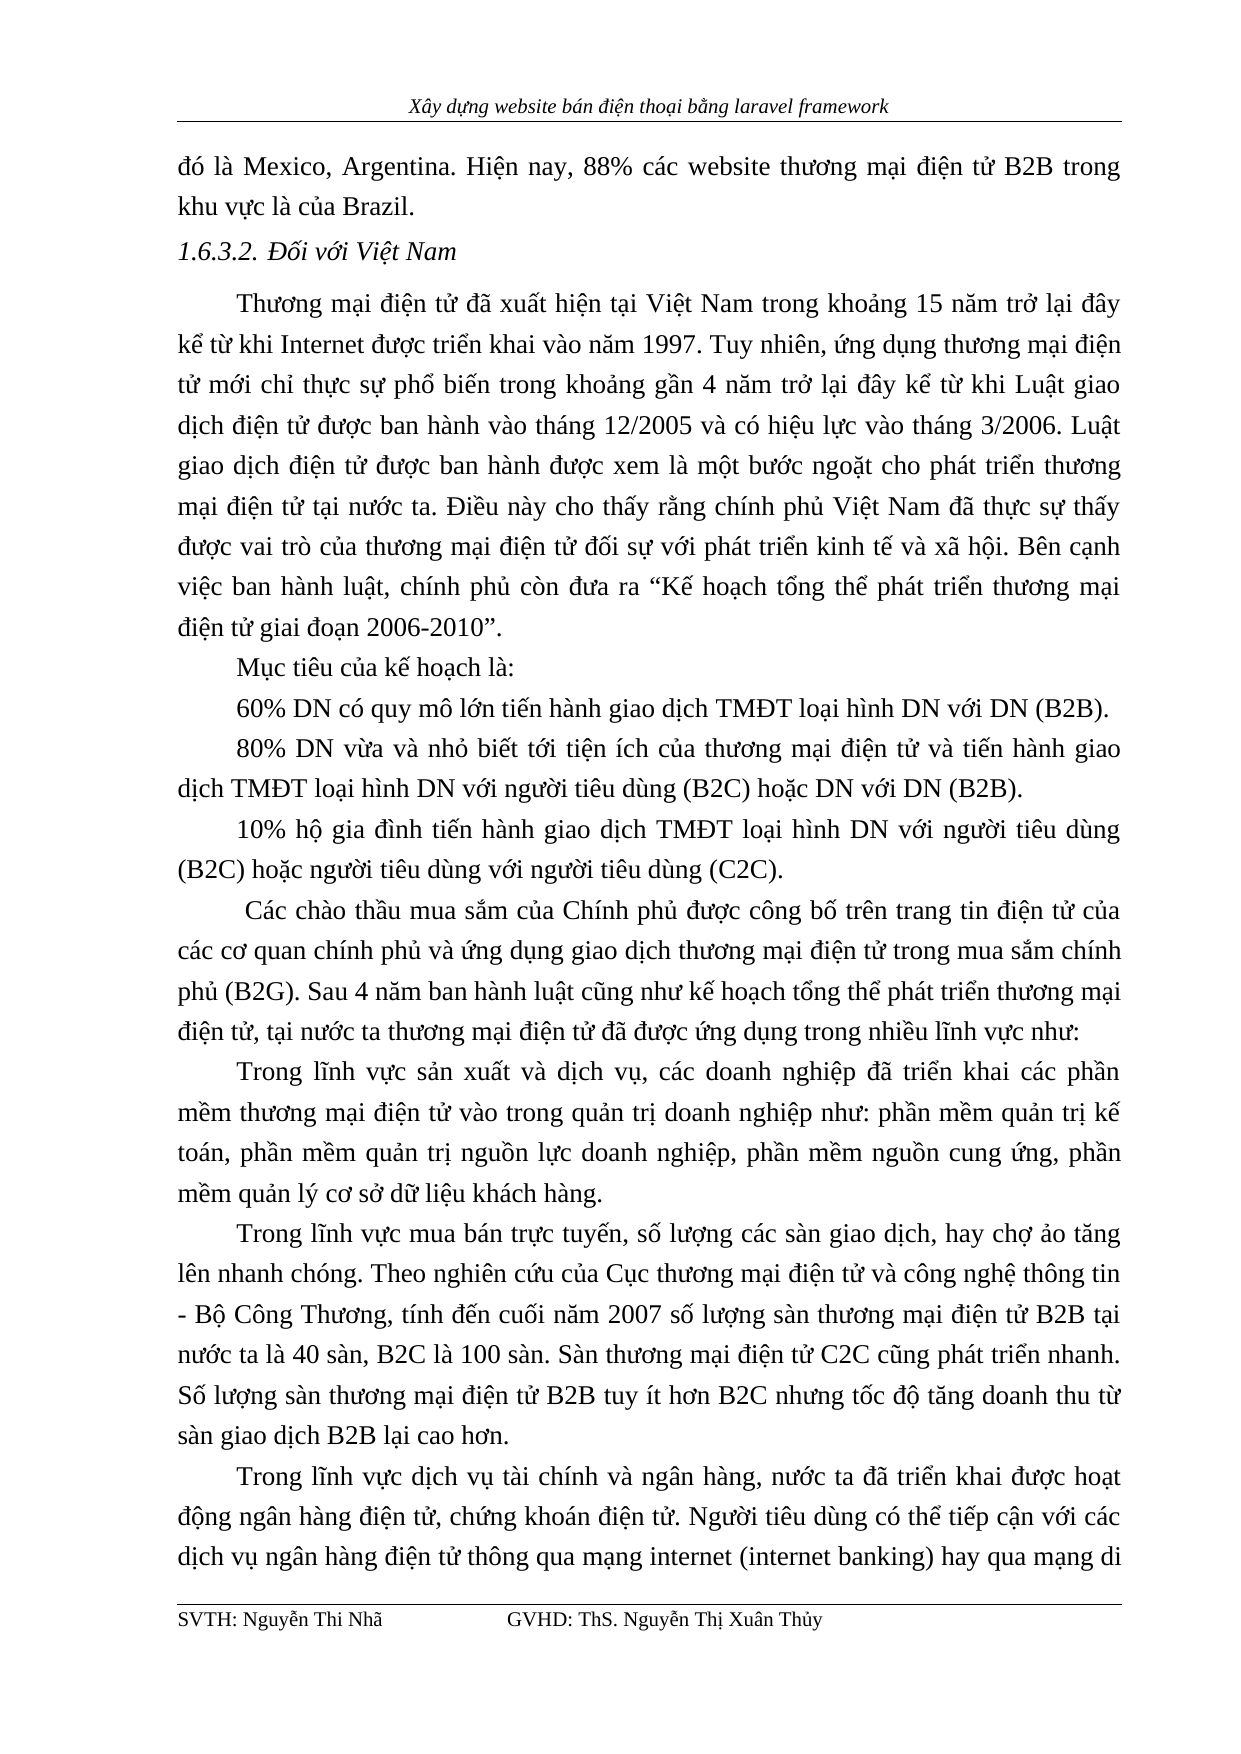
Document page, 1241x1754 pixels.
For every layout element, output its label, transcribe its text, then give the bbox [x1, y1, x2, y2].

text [177, 1460, 1122, 1572]
text Mục tiêu của kế hoạch là: [177, 651, 1122, 682]
text Các chào thầu mua sắm của Chính phủ được công bố trên trang tin điện tử của các cơ quan chính phủ và ứng dụng giao dịch thương mại điện tử trong mua sắm chính phủ (B2G). Sau 4 năm ban hành luật cũng như kế hoạch tổng thể phát triển thương mại điện tử, tại nước ta thương mại điện tử đã được ứng dụng trong nhiều lĩnh vực như: [177, 894, 1122, 1046]
text 60% DN có quy mô lớn tiến hành giao dịch TMĐT loại hình DN với DN (B2B). [177, 692, 1122, 723]
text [177, 150, 1122, 221]
text Thương mại điện tử đã xuất hiện tại Việt Nam trong khoảng 15 năm trở lại đây kể từ khi Internet được triển khai vào năm 1997. Tuy nhiên, ứng dụng thương mại điện tử mới chỉ thực sự phổ biến trong khoảng gần 4 năm trở lại đây kể từ khi Luật giao dịch điện tử được ban hành vào tháng 12/2005 và có hiệu lực vào tháng 3/2006. Luật giao dịch điện tử được ban hành được xem là một bước ngoặt cho phát triển thương mại điện tử tại nước ta. Điều này cho thấy rằng chính phủ Việt Nam đã thực sự thấy được vai trò của thương mại điện tử đối sự với phát triển kinh tế và xã hội. Bên cạnh việc ban hành luật, chính phủ còn đưa ra “Kế hoạch tổng thể phát triển thương mại điện tử giai đoạn 2006-2010”. [177, 288, 1122, 642]
text 10% hộ gia đình tiến hành giao dịch TMĐT loại hình DN với người tiêu dùng (B2C) hoặc người tiêu dùng với người tiêu dùng (C2C). [177, 813, 1122, 884]
text Trong lĩnh vực mua bán trực tuyến, số lượng các sàn giao dịch, hay chợ ảo tăng lên nhanh chóng. Theo nghiên cứu của Cục thương mại điện tử và công nghệ thông tin - Bộ Công Thương, tính đến cuối năm 2007 số lượng sàn thương mại điện tử B2B tại nước ta là 40 sàn, B2C là 100 sàn. Sàn thương mại điện tử C2C cũng phát triển nhanh. Số lượng sàn thương mại điện tử B2B tuy ít hơn B2C nhưng tốc độ tăng doanh thu từ sàn giao dịch B2B lại cao hơn. [177, 1217, 1122, 1450]
text Trong lĩnh vực sản xuất và dịch vụ, các doanh nghiệp đã triển khai các phần mềm thương mại điện tử vào trong quản trị doanh nghiệp như: phần mềm quản trị kế toán, phần mềm quản trị nguồn lực doanh nghiệp, phần mềm nguồn cung ứng, phần mềm quản lý cơ sở dữ liệu khách hàng. [177, 1056, 1122, 1208]
subtitle Đối với Việt Nam [177, 235, 1122, 266]
text 80% DN vừa và nhỏ biết tới tiện ích của thương mại điện tử và tiến hành giao dịch TMĐT loại hình DN với người tiêu dùng (B2C) hoặc DN với DN (B2B). [177, 732, 1122, 804]
